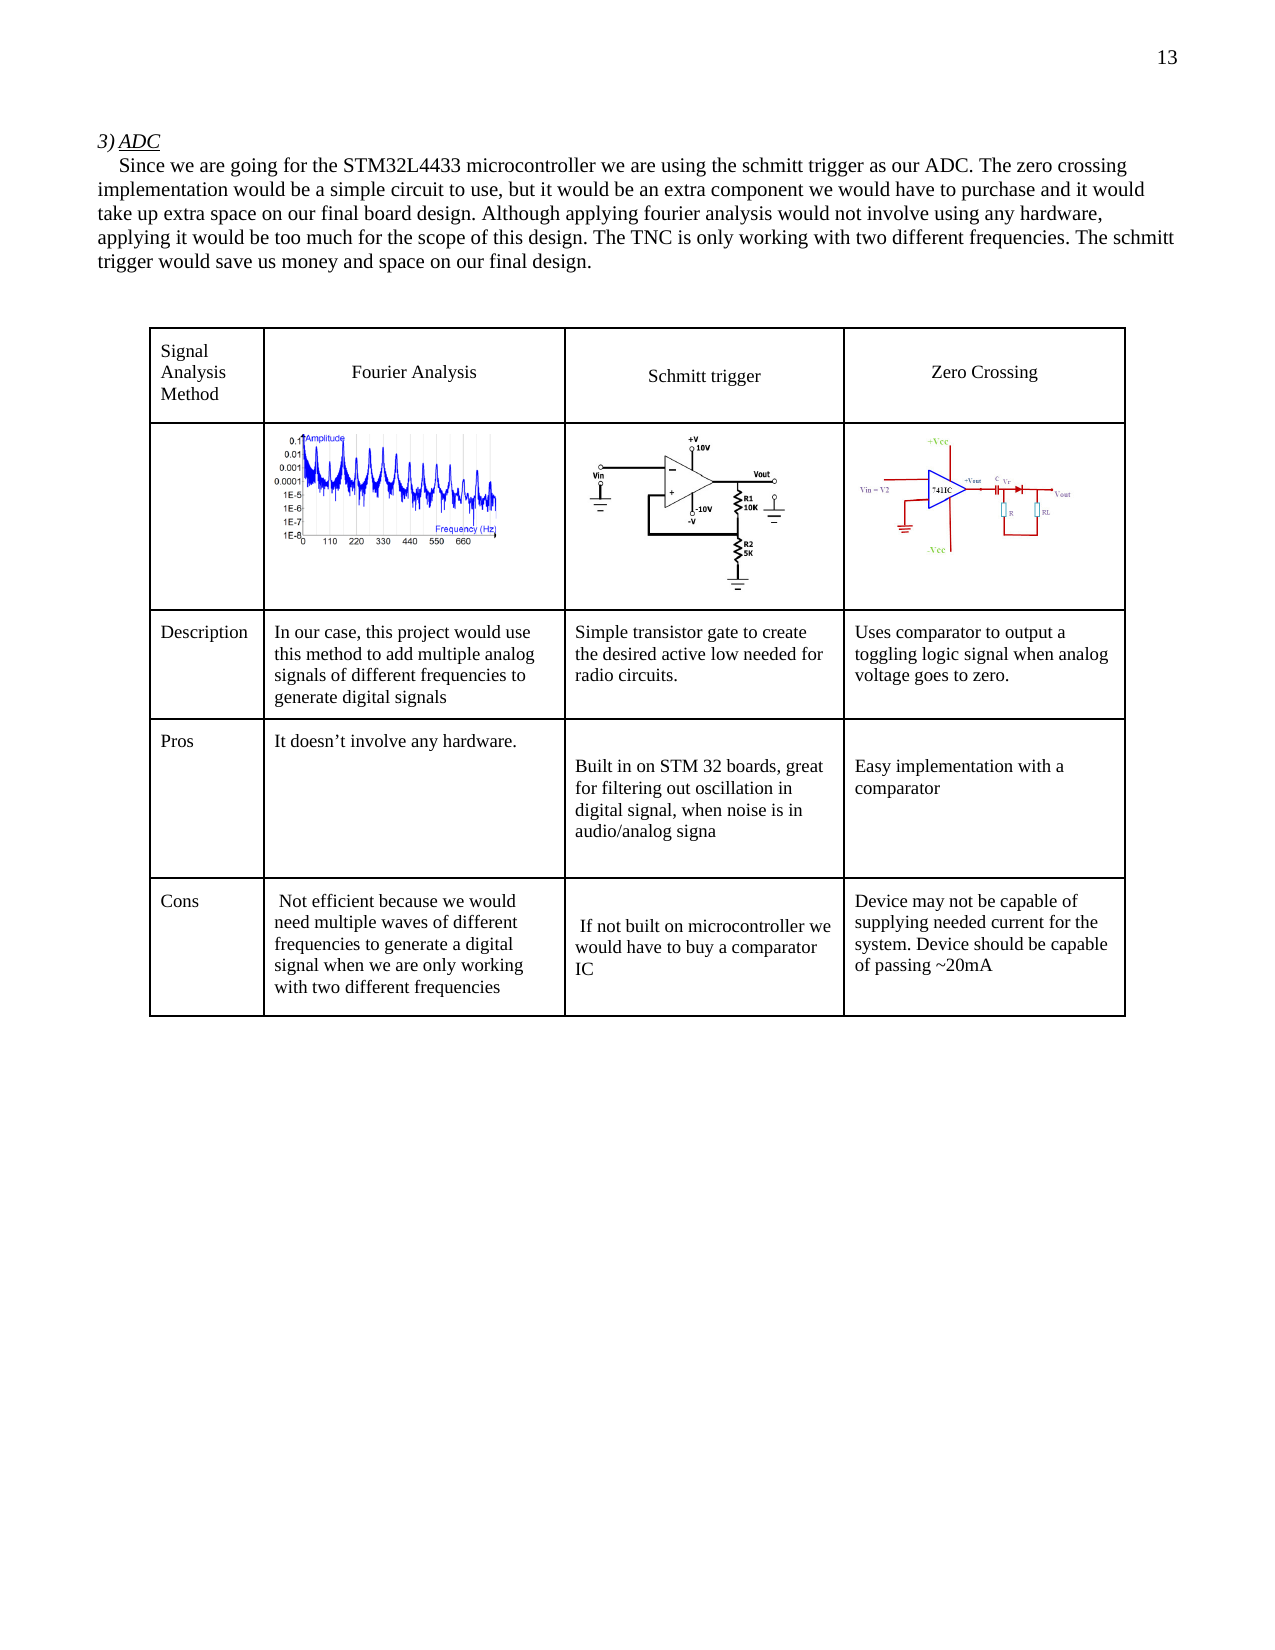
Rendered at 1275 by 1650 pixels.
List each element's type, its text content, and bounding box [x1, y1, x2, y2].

table_cell Built in on STM 32 boards, great for filtering out oscillation in digital signal, when noise is in audio/analog signa [566, 720, 843, 877]
table_cell [265, 424, 564, 609]
table_cell Cons [151, 879, 263, 1015]
table_cell Easy implementation with a comparator [845, 720, 1124, 877]
subtitle ADC [97, 129, 1177, 153]
table_header Zero Crossing [845, 329, 1124, 422]
table_cell [845, 424, 1124, 609]
picture [274, 434, 497, 546]
table_cell Simple transistor gate to create the desired active low needed for radio circuits. [566, 611, 843, 718]
table_cell [566, 424, 843, 609]
table_cell Pros [151, 720, 263, 877]
table_cell It doesn’t involve any hardware. [265, 720, 564, 877]
table_header Fourier Analysis [265, 329, 564, 422]
table_cell Uses comparator to output a toggling logic signal when analog voltage goes to zero. [845, 611, 1124, 718]
table_cell If not built on microcontroller we would have to buy a comparator IC [566, 879, 843, 1015]
text Since we are going for the STM32L4433 microcontroller we are using the schmitt trigger as our ADC. The zero crossing implementation would be a simple circuit to use, but it would be an extra component we would have to purchase and it would take up extra space on our final board design. Although applying fourier analysis would not involve using any hardware, applying it would be too much for the scope of this design. The TNC is only working with two different frequencies. The schmitt trigger would save us money and space on our final design. [97, 153, 1177, 273]
table_cell Description [151, 611, 263, 718]
table_cell Not efficient because we would need multiple waves of different frequencies to generate a digital signal when we are only working with two different frequencies [265, 879, 564, 1015]
table_header Signal Analysis Method [151, 329, 263, 422]
picture [575, 434, 798, 599]
table_cell In our case, this project would use this method to add multiple analog signals of different frequencies to generate digital signals [265, 611, 564, 718]
table_header Schmitt trigger [566, 329, 843, 422]
table_cell Device may not be capable of supplying needed current for the system. Device should be capable of passing ~20mA [845, 879, 1124, 1015]
picture [854, 434, 1077, 565]
table_cell [151, 424, 263, 609]
